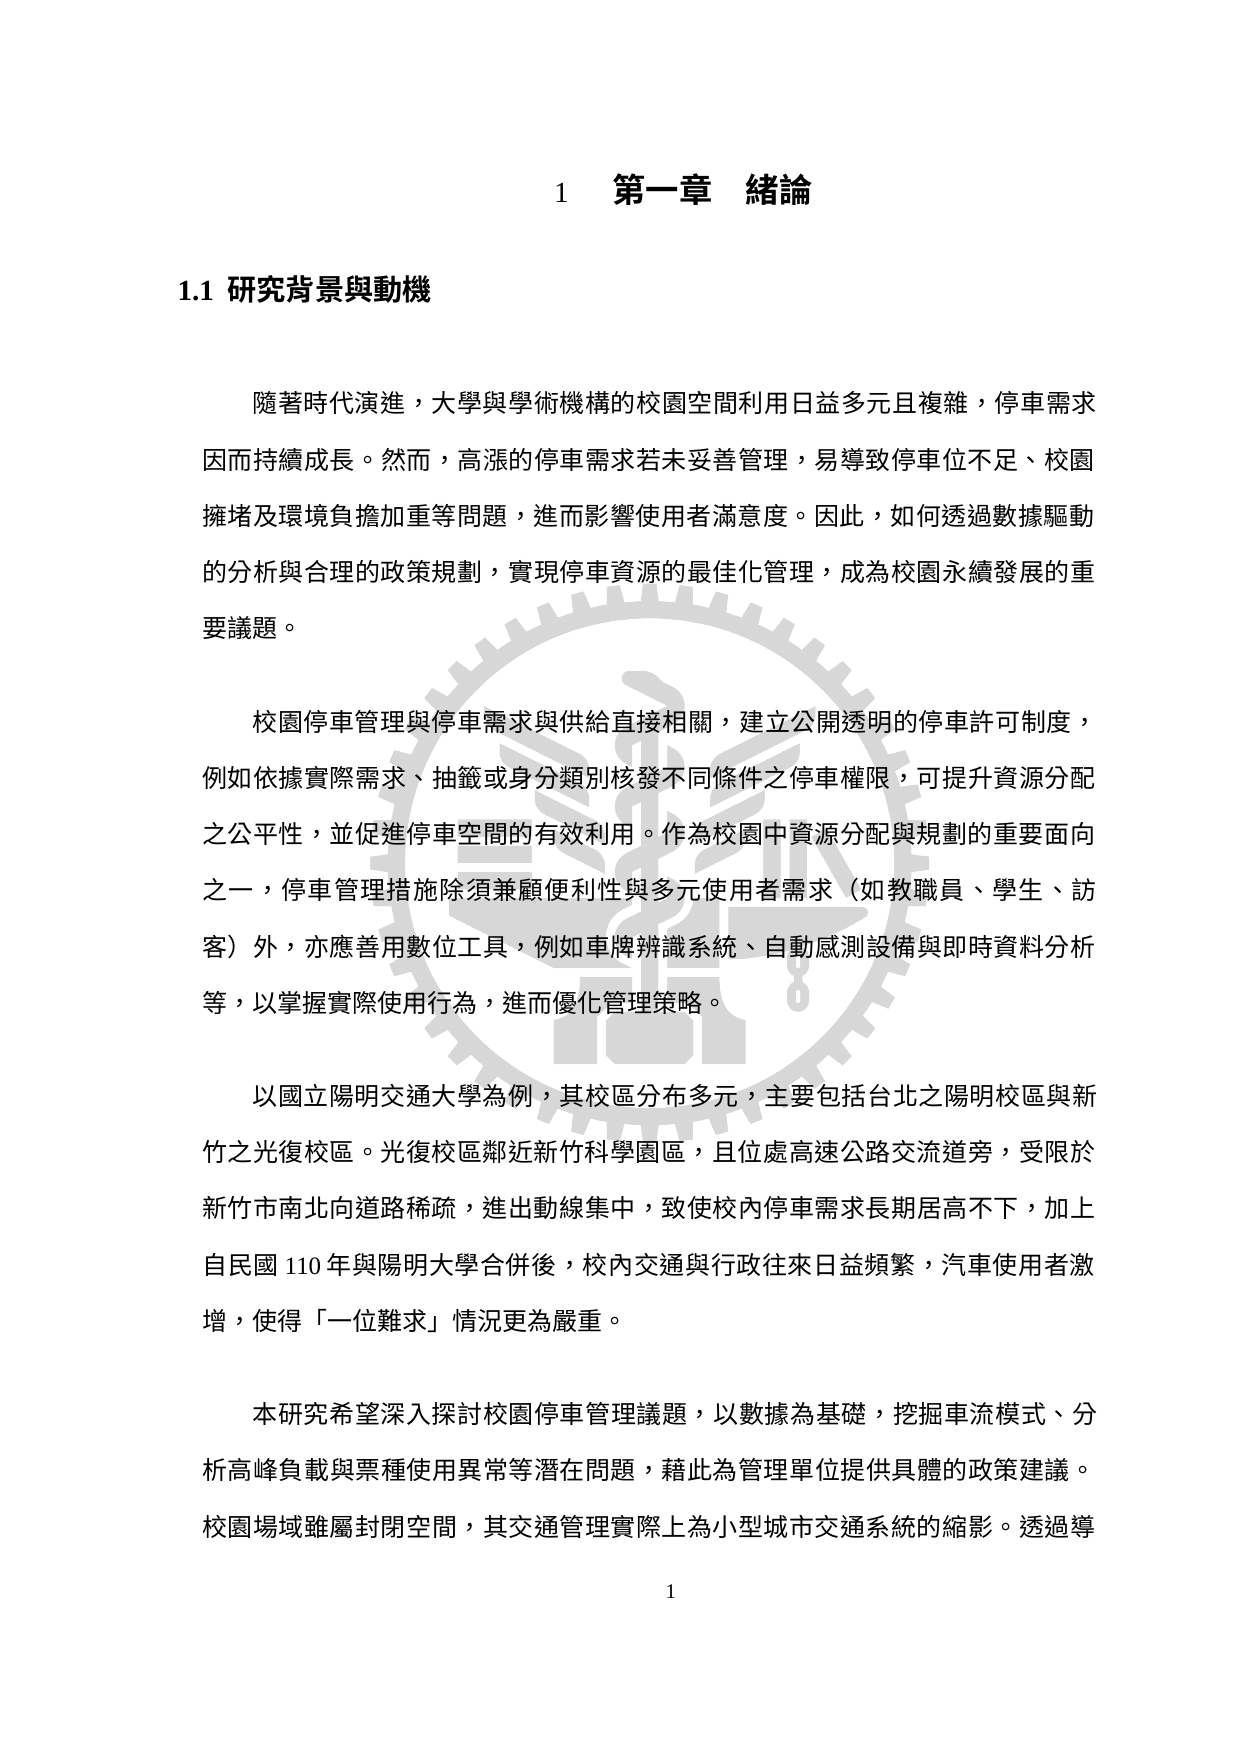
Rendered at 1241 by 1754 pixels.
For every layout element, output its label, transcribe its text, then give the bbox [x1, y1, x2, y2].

text 以國立陽明交通大學為例，其校區分布多元，主要包括台北之陽明校區與新竹之光復校區。光復校區鄰近新竹科學園區，且位處高速公路交流道旁，受限於新竹市南北向道路稀疏，進出動線集中，致使校內停車需求長期居高不下，加上自民國110年與陽明大學合併後，校內交通與行政往來日益頻繁，汽車使用者激增，使得「一位難求」情況更為嚴重。 [202, 1076, 1097, 1338]
text 隨著時代演進，大學與學術機構的校園空間利用日益多元且複雜，停車需求因而持續成長。然而，高漲的停車需求若未妥善管理，易導致停車位不足、校園擁堵及環境負擔加重等問題，進而影響使用者滿意度。因此，如何透過數據驅動的分析與合理的政策規劃，實現停車資源的最佳化管理，成為校園永續發展的重要議題。 [202, 383, 1097, 646]
text 校園停車管理與停車需求與供給直接相關，建立公開透明的停車許可制度，例如依據實際需求、抽籤或身分類別核發不同條件之停車權限，可提升資源分配之公平性，並促進停車空間的有效利用。作為校園中資源分配與規劃的重要面向之一，停車管理措施除須兼顧便利性與多元使用者需求（如教職員、學生、訪客）外，亦應善用數位工具，例如車牌辨識系統、自動感測設備與即時資料分析等，以掌握實際使用行為，進而優化管理策略。 [202, 701, 1097, 1020]
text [202, 1394, 1097, 1544]
subtitle 研究背景與動機 [177, 250, 1097, 325]
subtitle 第一章 緒論 [202, 151, 1097, 226]
